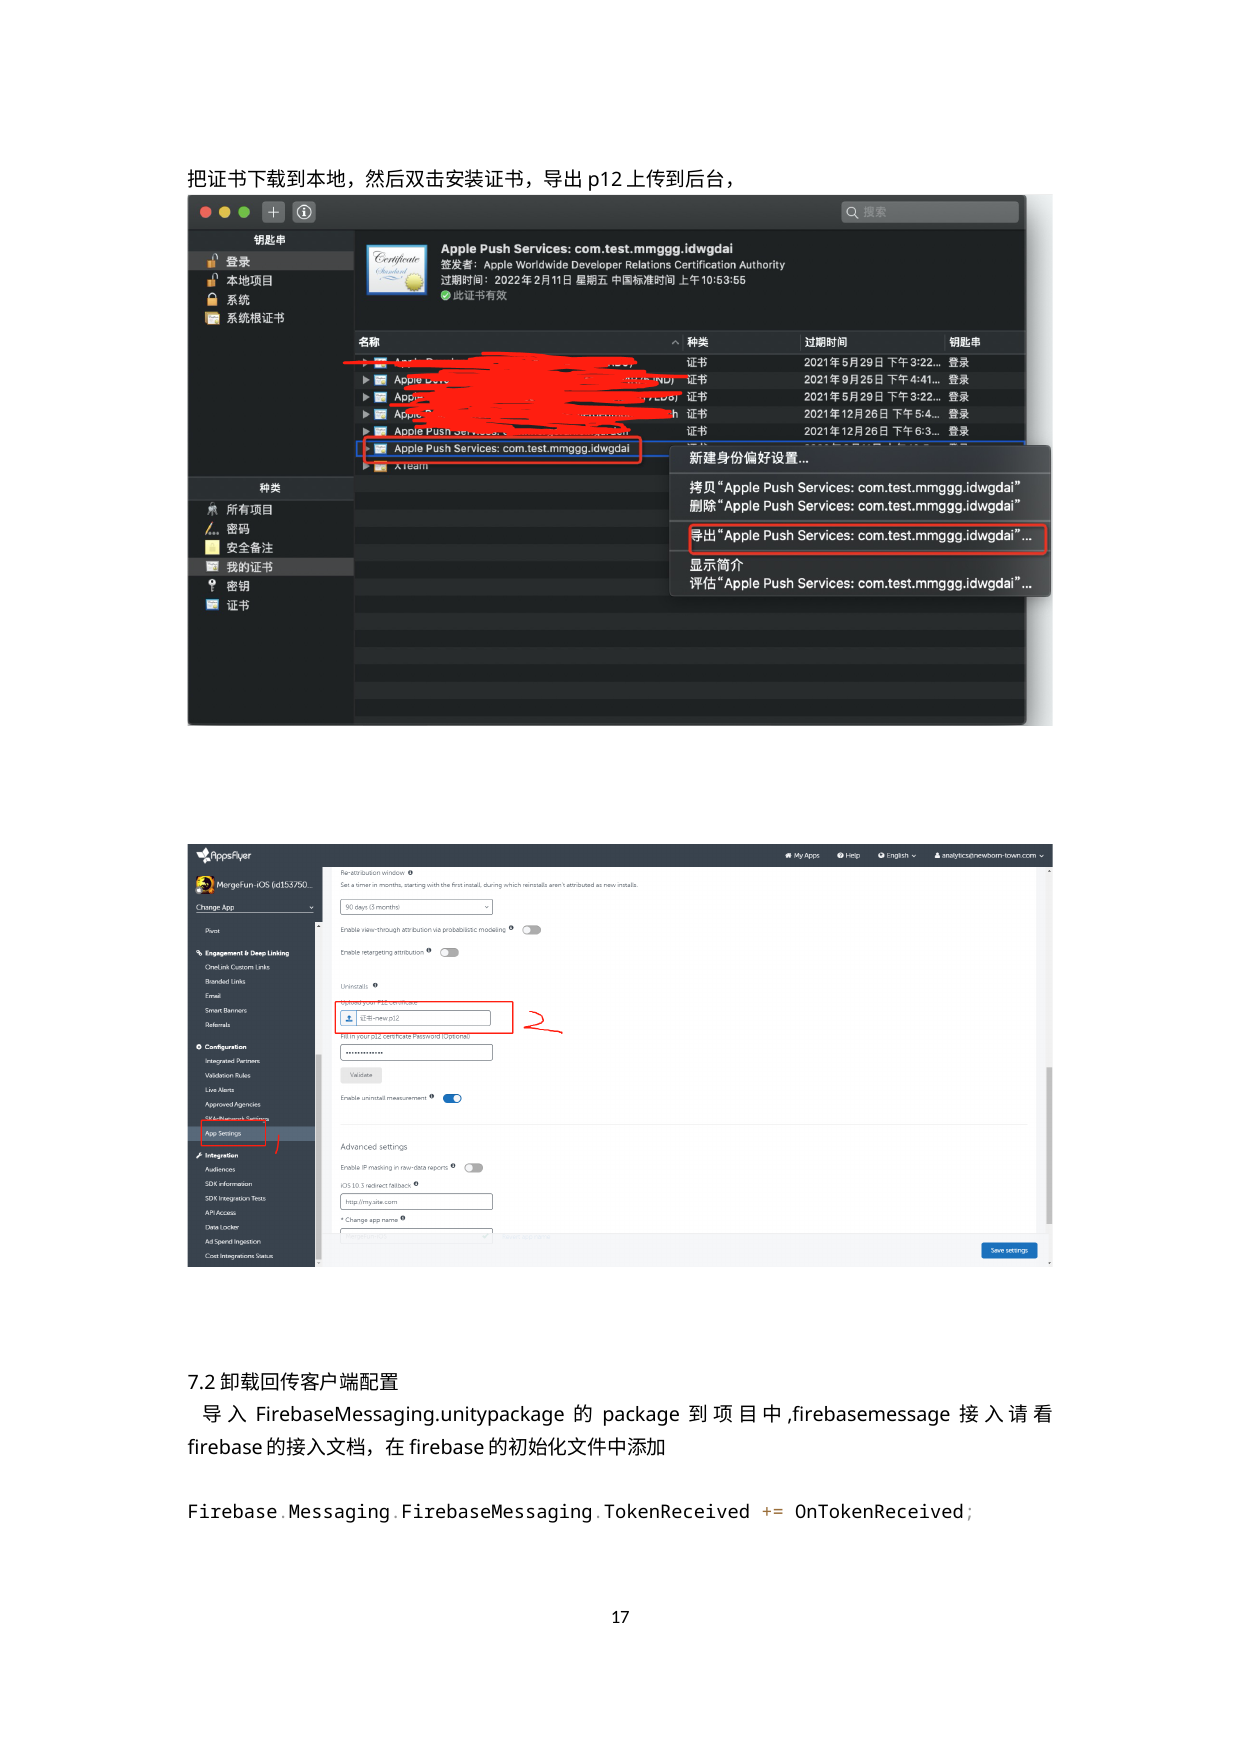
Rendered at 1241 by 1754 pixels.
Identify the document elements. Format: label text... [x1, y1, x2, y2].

text Firebase.Messaging.FirebaseMessaging.TokenReceived += OnTokenReceived; [187, 1462, 1053, 1527]
picture [187, 194, 1053, 726]
picture [187, 844, 1053, 1267]
text 7.2 卸载回传客户端配置 [187, 1364, 1053, 1397]
text 把证书下载到本地，然后双击安装证书，导出p12上传到后台， [187, 162, 1053, 194]
text 导入FirebaseMessaging.unitypackage的package到项目中,firebasemessage接入请看firebase的接入文档，在firebase的初始化文件中添加 [187, 1397, 1053, 1462]
